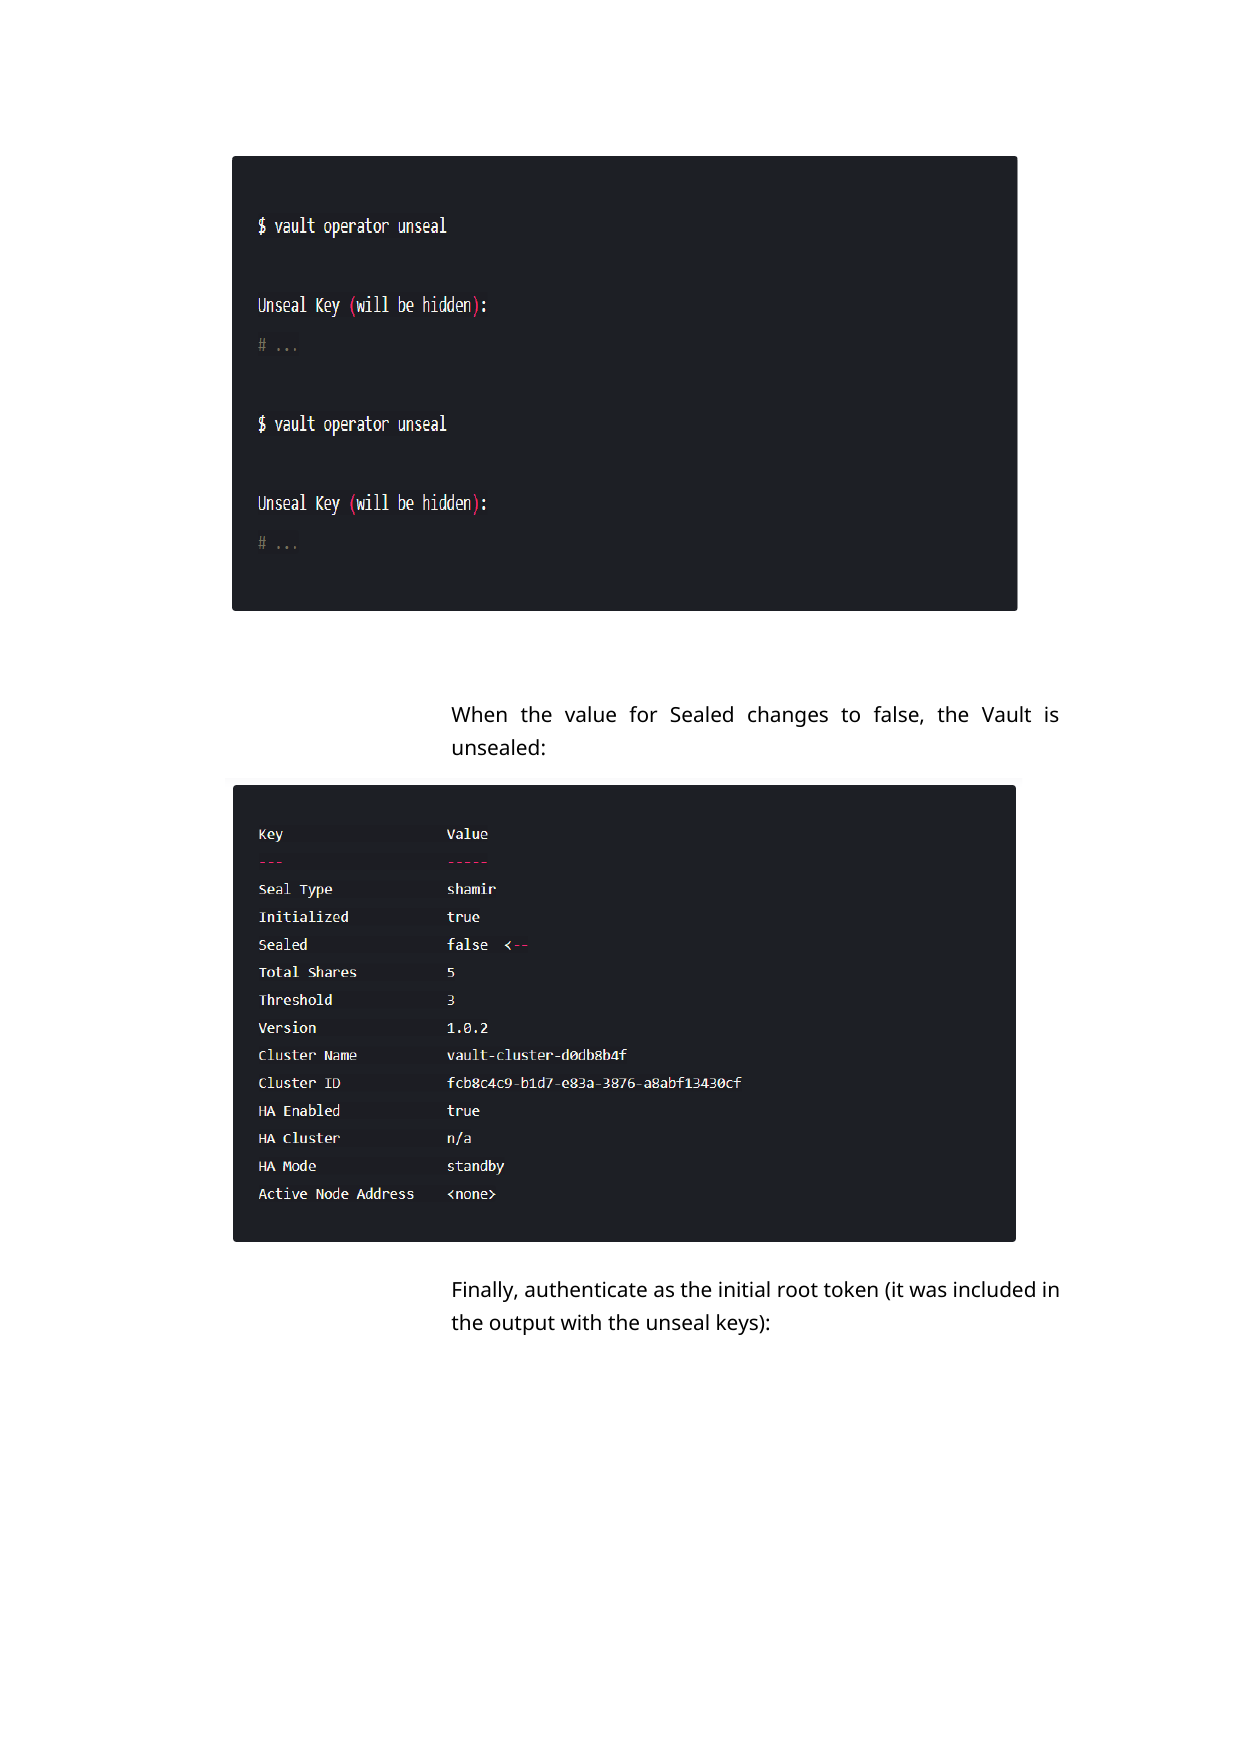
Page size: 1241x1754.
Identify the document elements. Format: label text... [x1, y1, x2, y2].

picture [225, 778, 1023, 1251]
text When the value for Sealed changes to false, the Vault is unsealed: [451, 729, 1061, 761]
picture [225, 150, 1023, 623]
text Finally, authenticate as the initial root token (it was included in the output with the unseal keys): [451, 1303, 1061, 1336]
